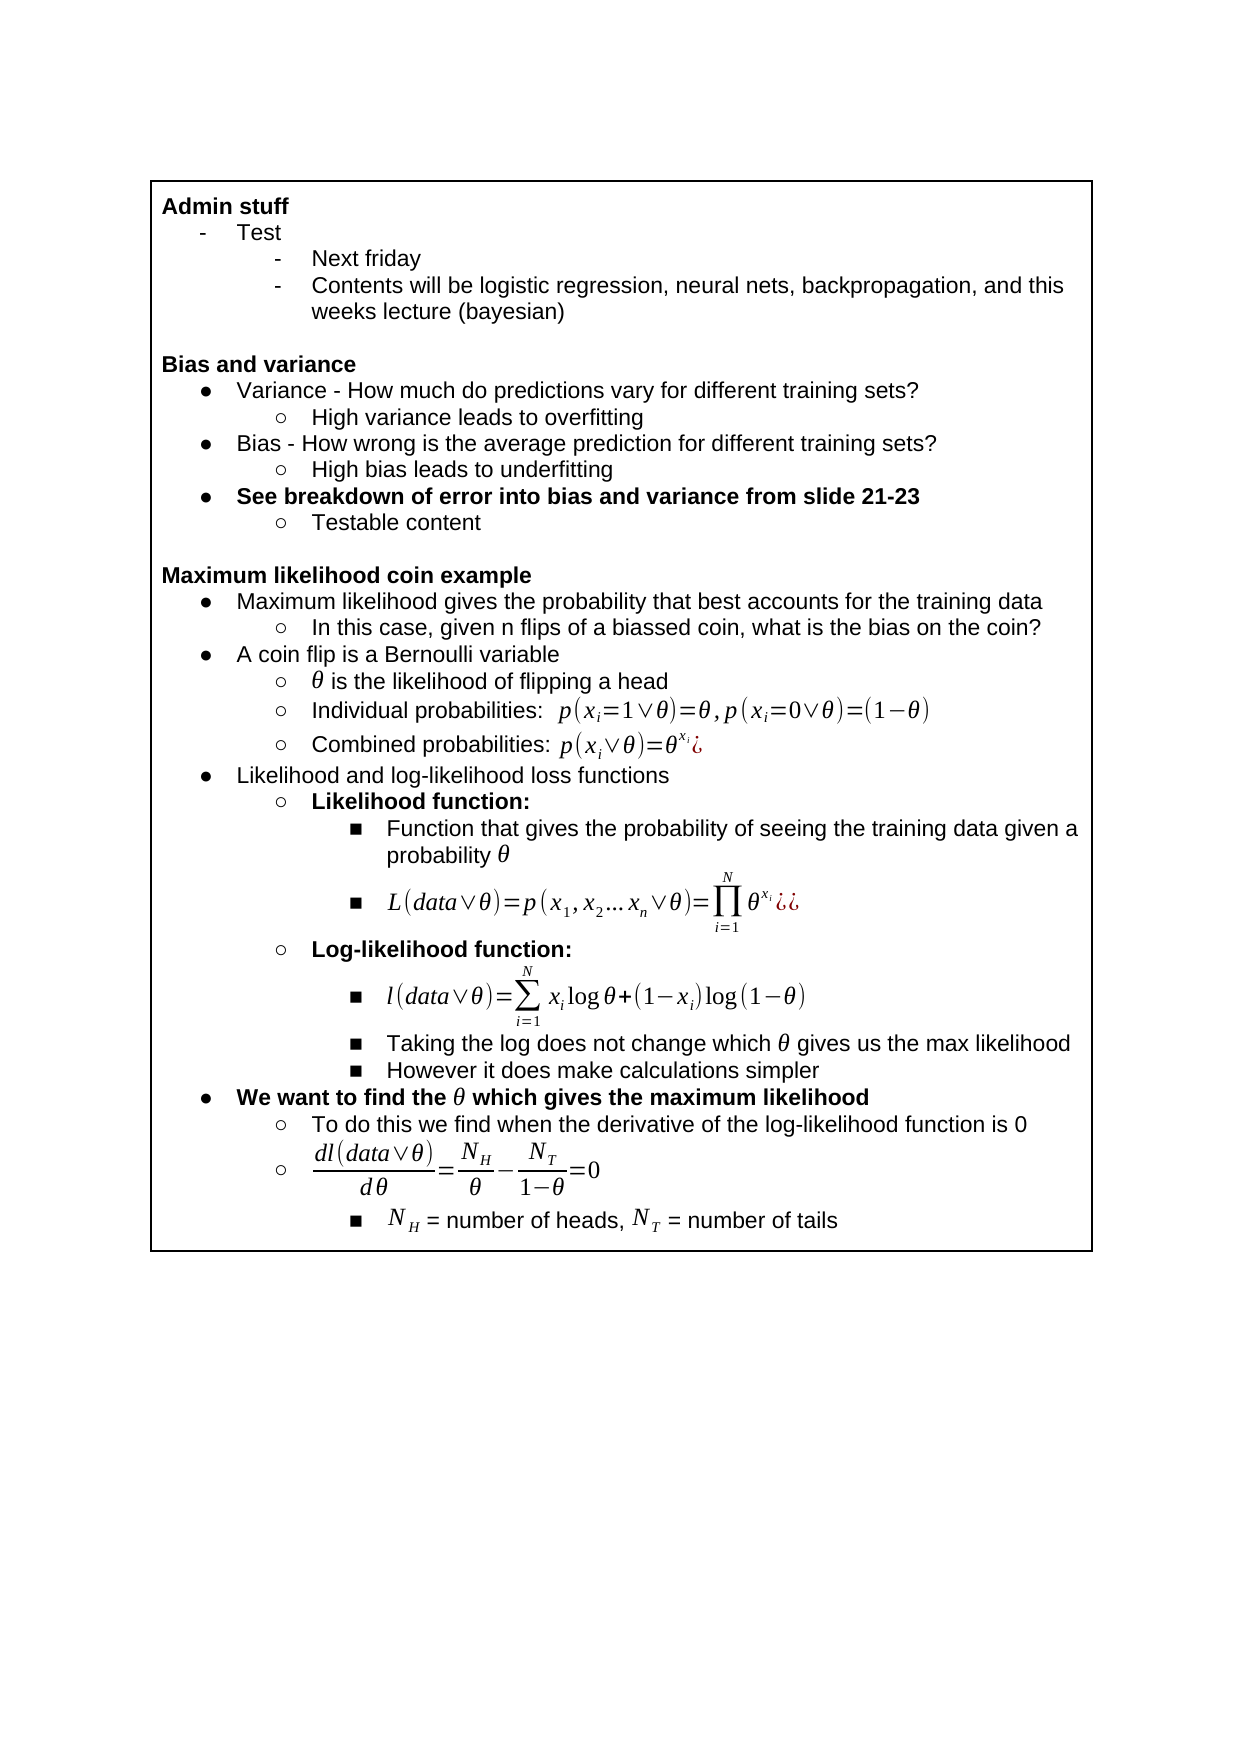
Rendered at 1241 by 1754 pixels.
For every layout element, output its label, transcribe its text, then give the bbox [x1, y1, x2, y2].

table_header Admin stuff Test Next friday Contents will be logistic regression, neural nets, backpropagation, and this weeks lecture (bayesian) Bias and variance Variance - How much do predictions vary for different training sets? High variance leads to overfitting Bias - How wrong is the average prediction for different training sets? High bias leads to underfitting See breakdown of error into bias and variance from slide 21-23 Testable content Maximum likelihood coin example Maximum likelihood gives the probability that best accounts for the training data In this case, given n flips of a biassed coin, what is the bias on the coin? A coin flip is a Bernoulli variable is the likelihood of flipping a head Individual probabilities: Combined probabilities: Likelihood and log-likelihood loss functions Likelihood function: Function that gives the probability of seeing the training data given a probability Log-likelihood function: Taking the log does not change which gives us the max likelihood However it does make calculations simpler We want to find the which gives the maximum likelihood To do this we find when the derivative of the log-likelihood function is 0 = number of heads, = number of tails [152, 182, 1091, 1250]
